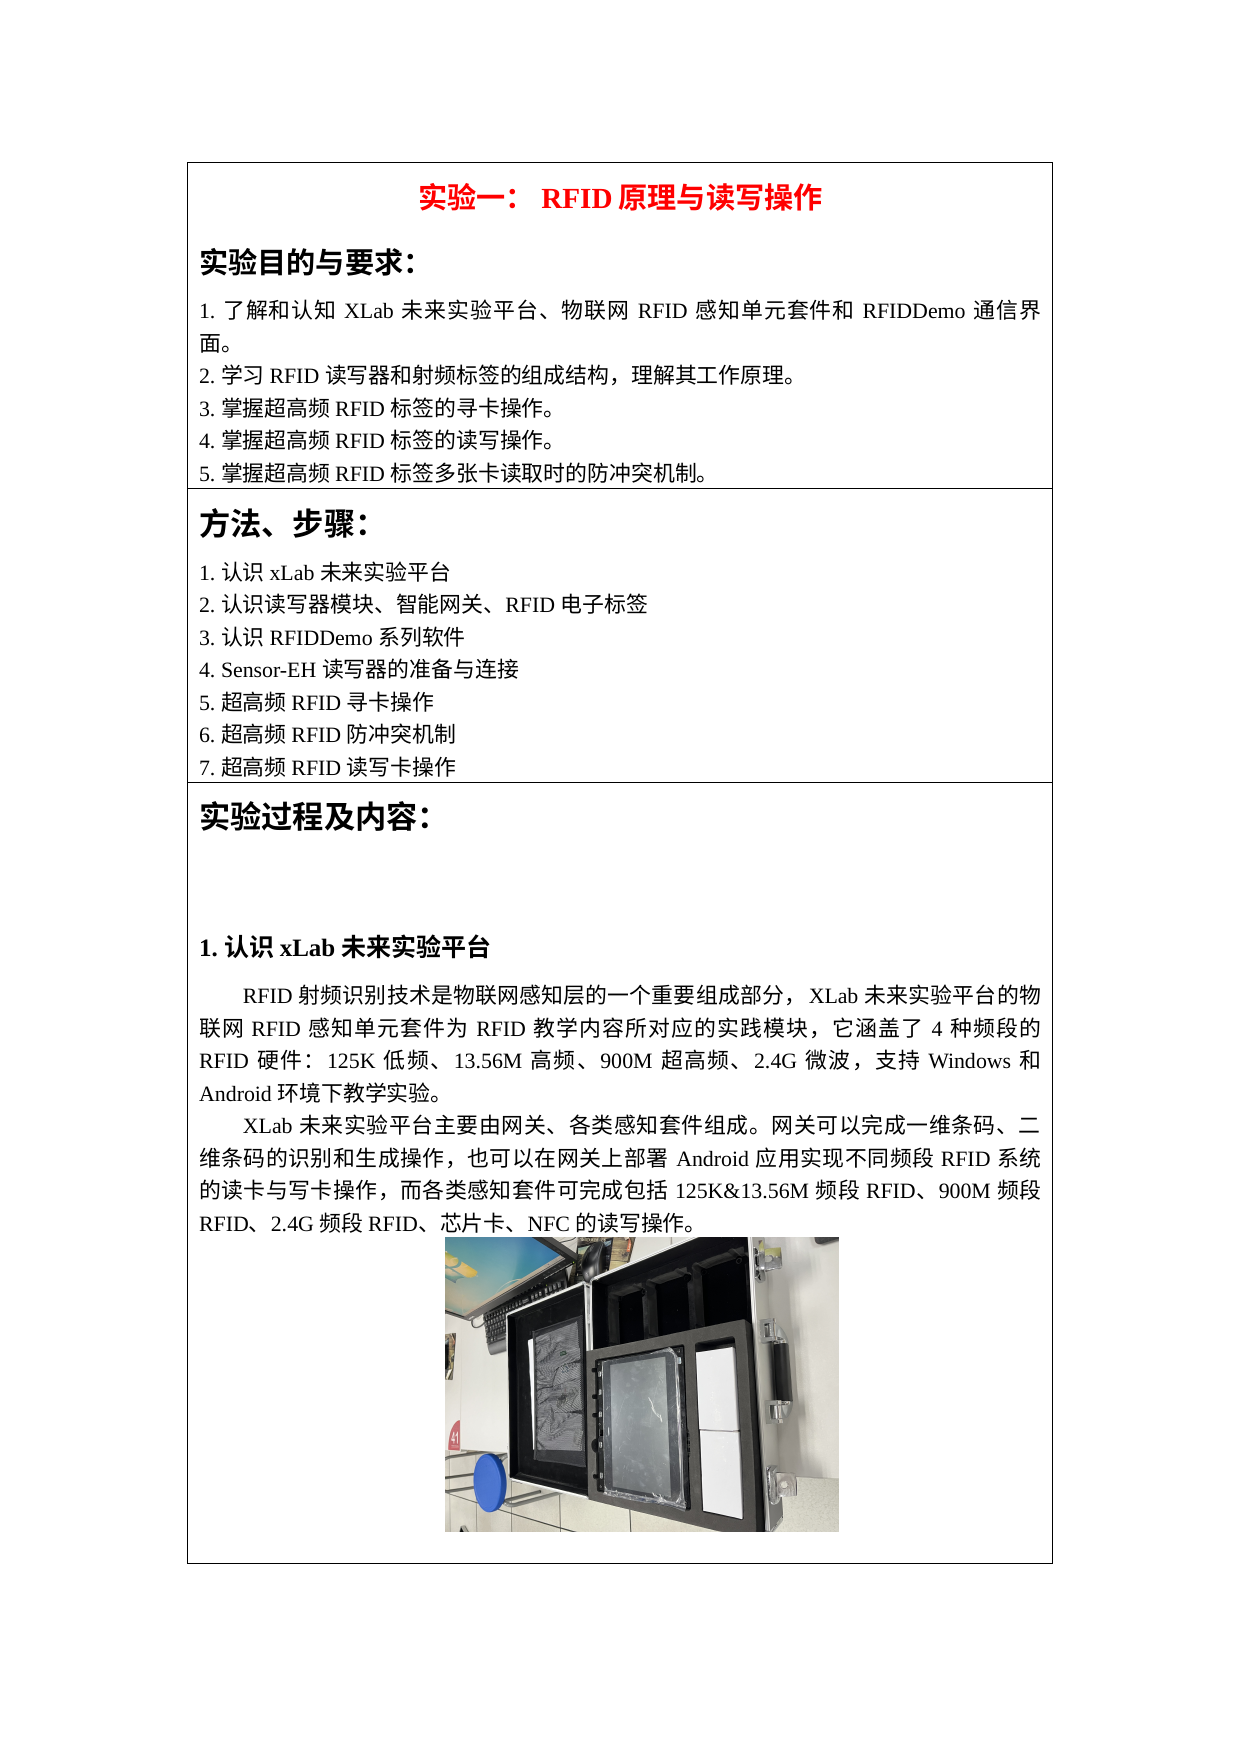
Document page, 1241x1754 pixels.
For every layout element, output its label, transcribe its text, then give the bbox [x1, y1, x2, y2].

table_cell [188, 783, 1052, 1563]
table_header 实验一： RFID原理与读写操作 实验目的与要求： 1. 了解和认知 XLab 未来实验平台、物联网 RFID 感知单元套件和 RFIDDemo 通信界面。 2. 学习 RFID 读写器和射频标签的组成结构，理解其工作原理。 3. 掌握超高频 RFID 标签的寻卡操作。 4. 掌握超高频 RFID 标签的读写操作。 5. 掌握超高频 RFID 标签多张卡读取时的防冲突机制。 [188, 163, 1052, 488]
picture [445, 1237, 839, 1532]
table_cell 方法、步骤： 1. 认识 xLab 未来实验平台 2. 认识读写器模块、智能网关、RFID 电子标签 3. 认识 RFIDDemo 系列软件 4. Sensor-EH 读写器的准备与连接 5. 超高频 RFID 寻卡操作 6. 超高频 RFID 防冲突机制 7. 超高频 RFID 读写卡操作 [188, 489, 1052, 782]
